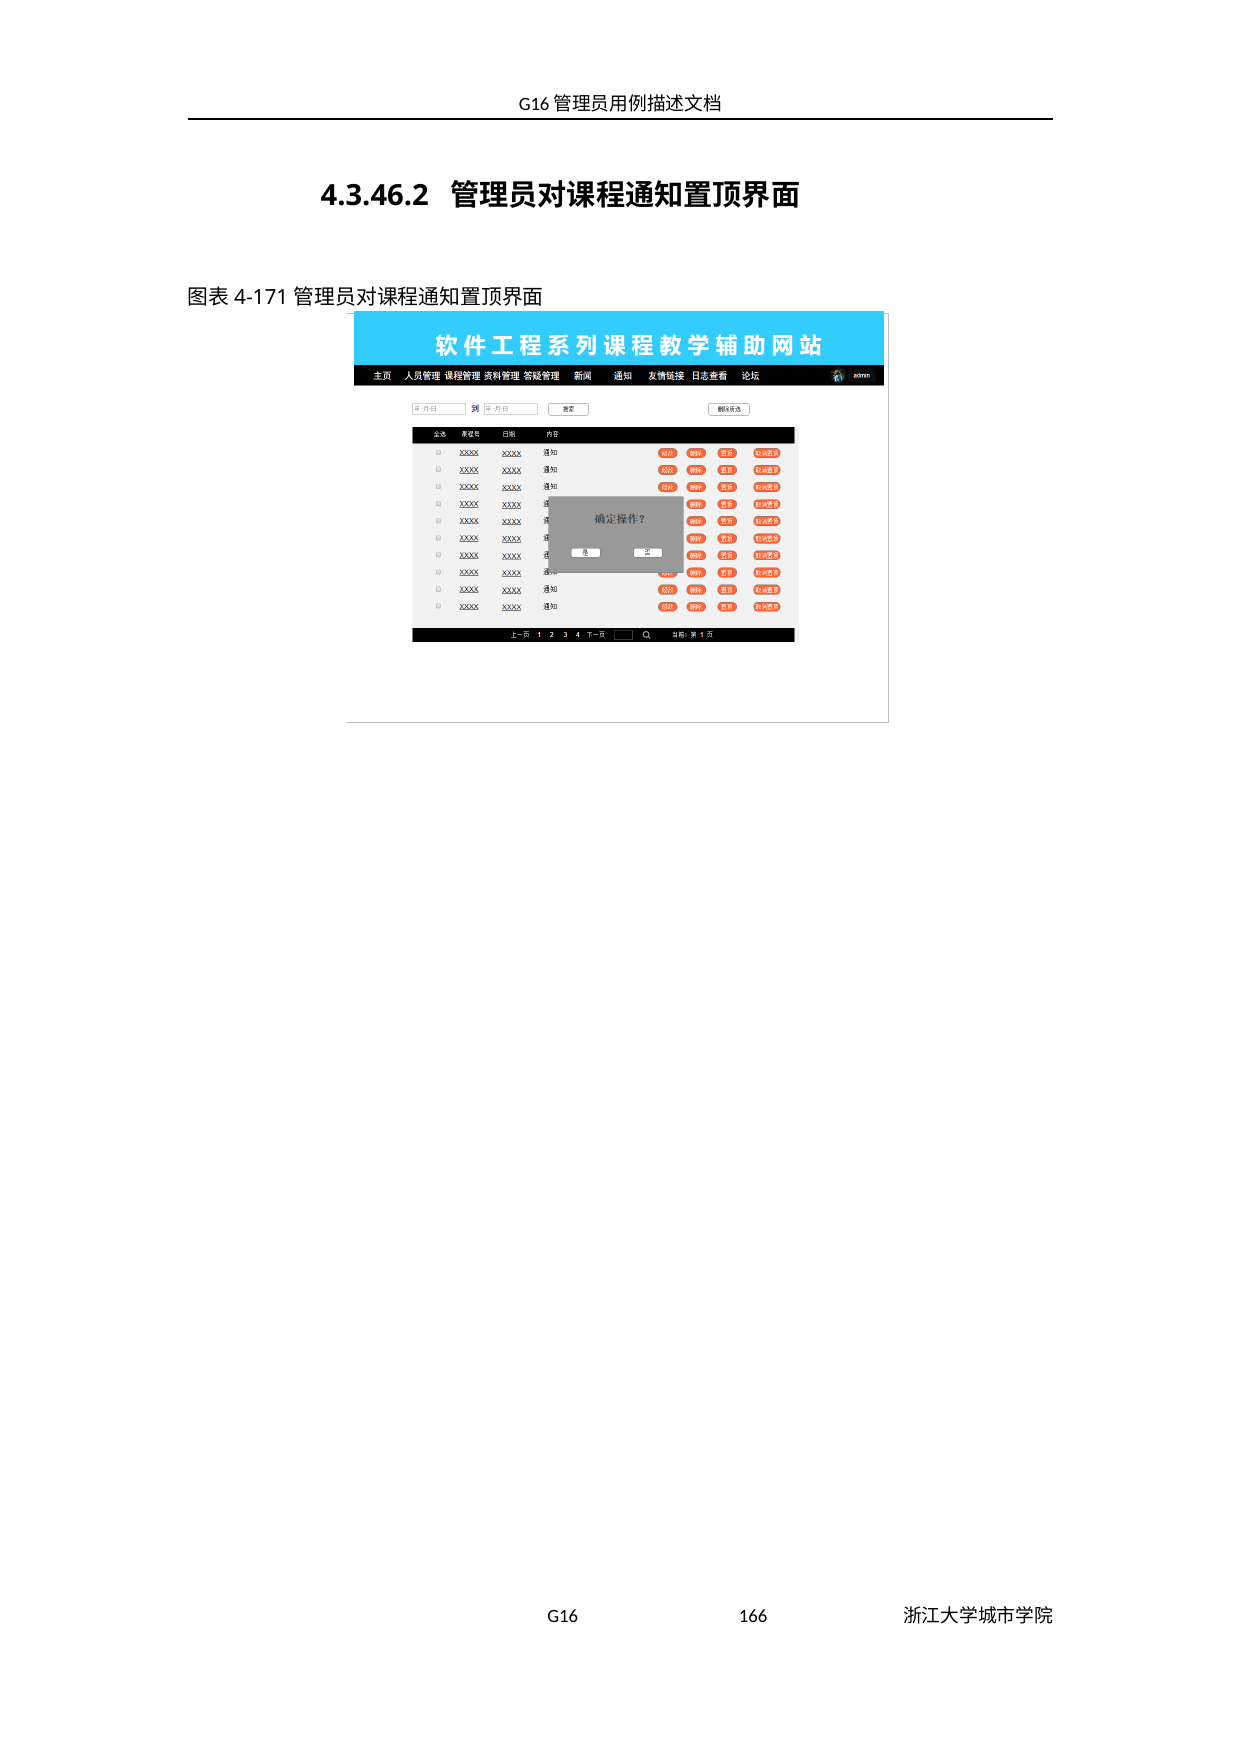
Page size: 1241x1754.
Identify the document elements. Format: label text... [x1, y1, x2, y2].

subtitle 管理员对课程通知置顶界面 [320, 160, 1053, 225]
picture [346, 311, 894, 725]
